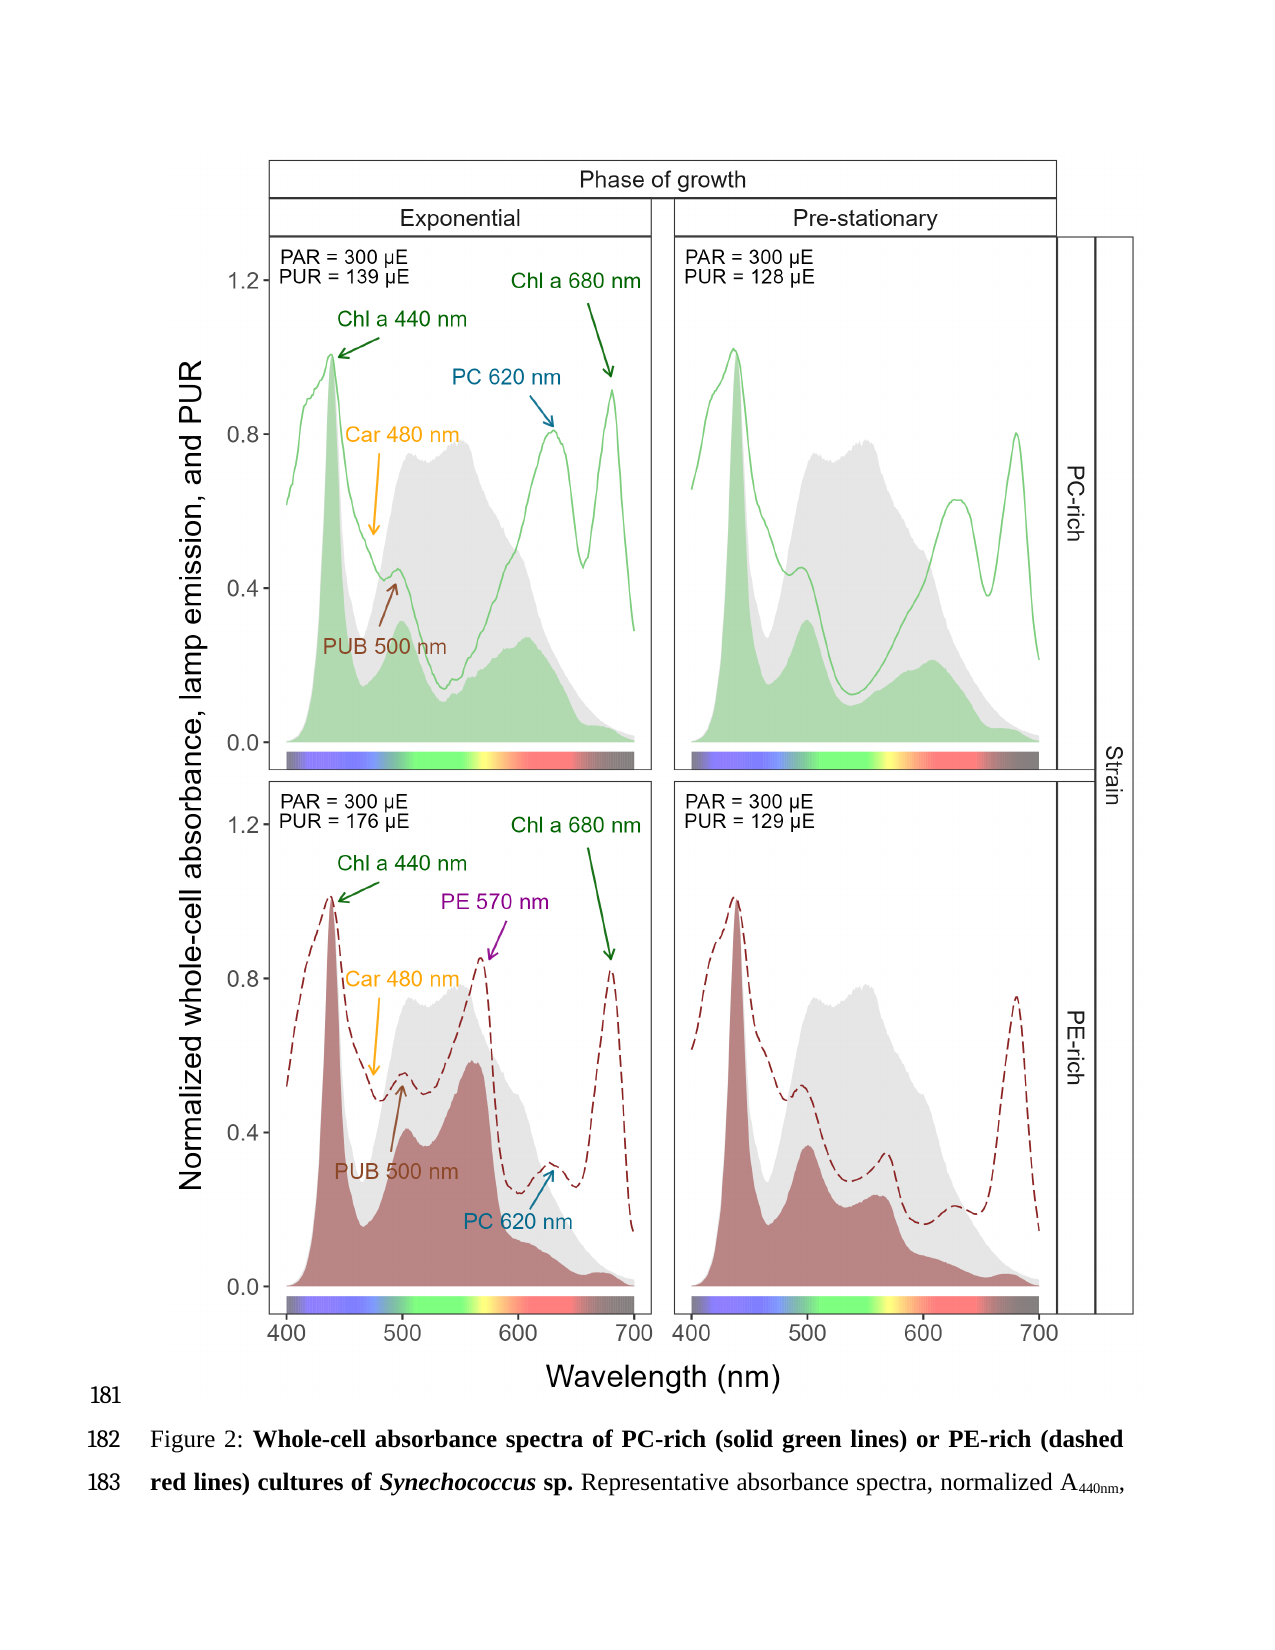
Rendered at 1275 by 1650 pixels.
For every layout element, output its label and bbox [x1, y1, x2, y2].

text [150, 1424, 1125, 1496]
picture [168, 150, 1144, 1404]
